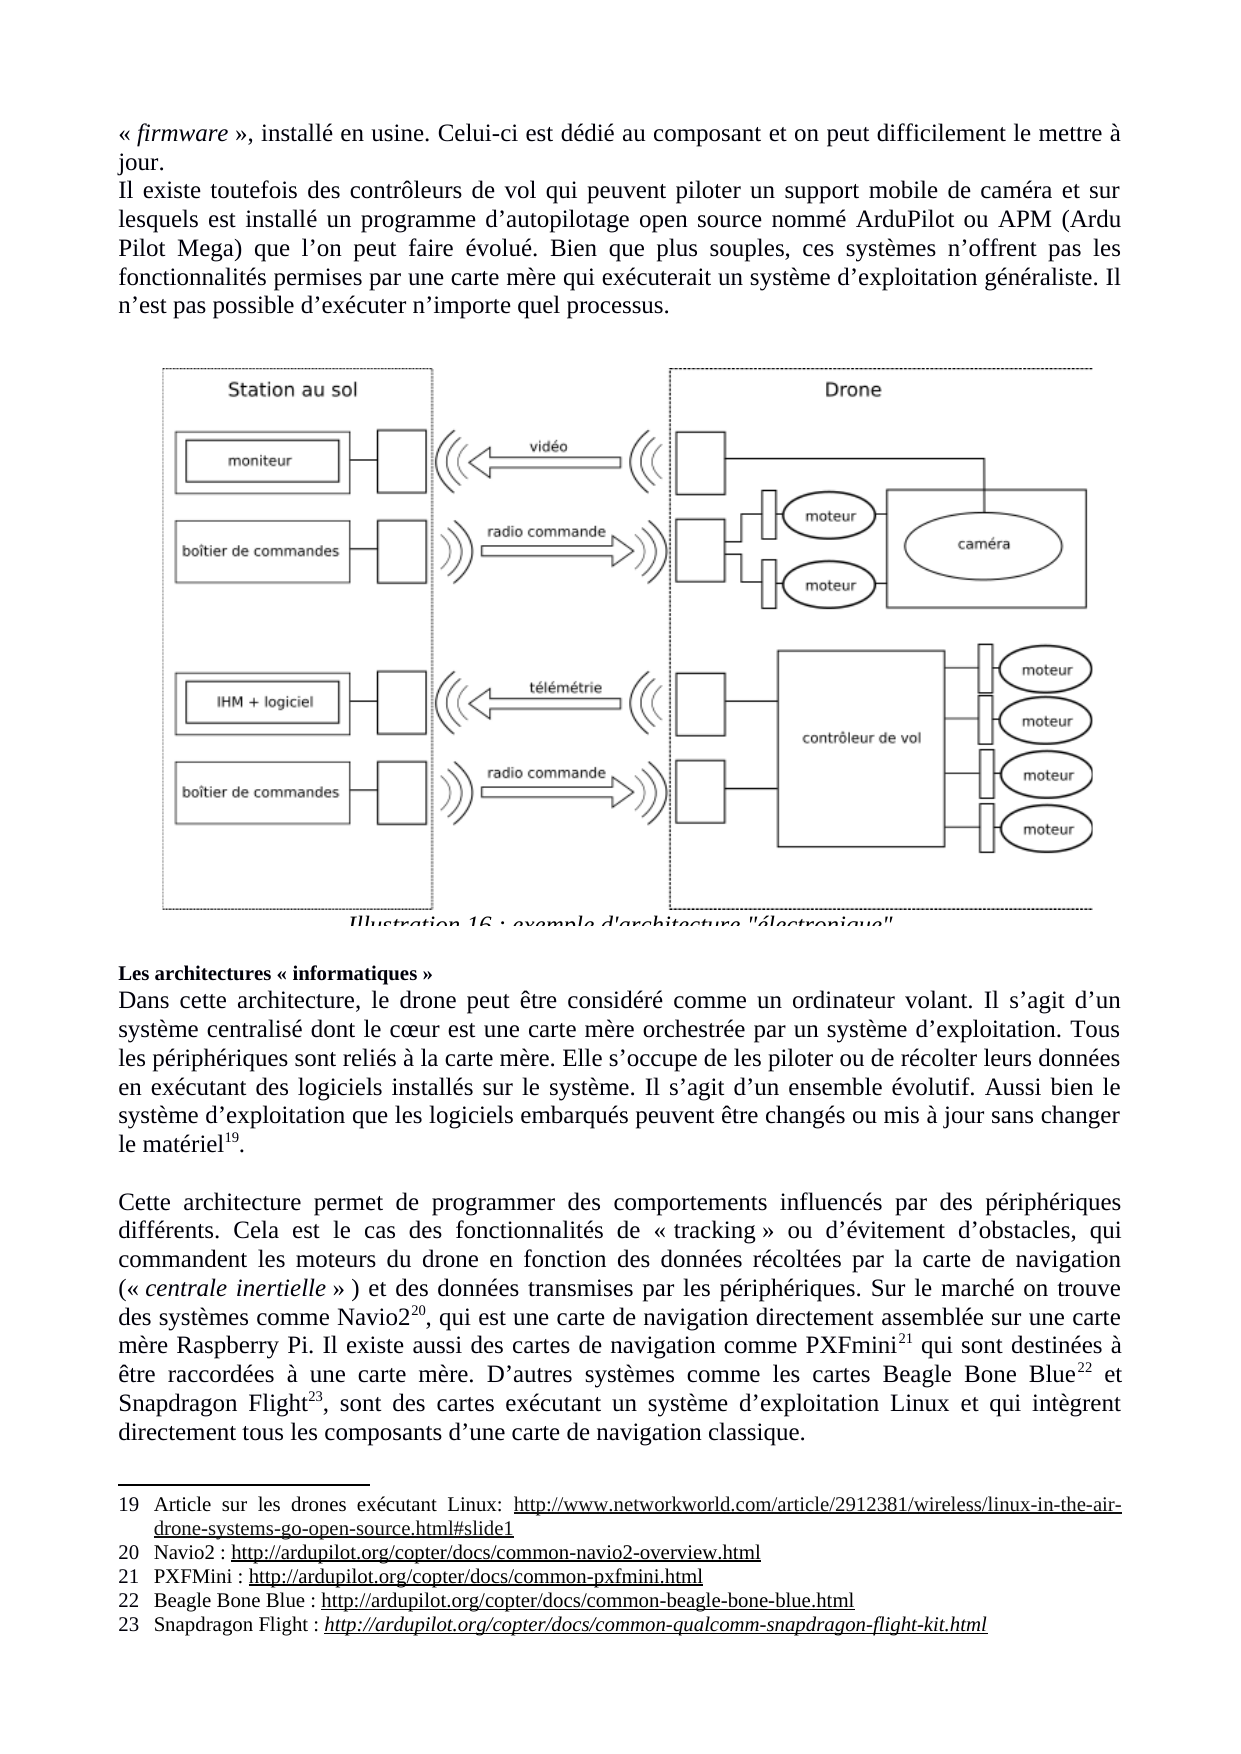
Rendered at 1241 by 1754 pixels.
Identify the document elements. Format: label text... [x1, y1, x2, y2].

picture [162, 368, 1093, 910]
text Les architectures « informatiques » [118, 961, 1122, 985]
text Cette architecture permet de programmer des comportements influencés par des périphériques différents. Cela est le cas des fonctionnalités de « tracking » ou d’évitement d’obstacles, qui commandent les moteurs du drone en fonction des données récoltées par la carte de navigation (« centrale inertielle » ) et des données transmises par les périphériques. Sur le marché on trouve des systèmes comme Navio2, qui est une carte de navigation directement assemblée sur une carte mère Raspberry Pi. Il existe aussi des cartes de navigation comme PXFmini qui sont destinées à être raccordées à une carte mère. D’autres systèmes comme les cartes Beagle Bone Blue et Snapdragon Flight, sont des cartes exécutant un système d’exploitation Linux et qui intègrent directement tous les composants d’une carte de navigation classique. [118, 1187, 1122, 1445]
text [118, 118, 1122, 176]
text Il existe toutefois des contrôleurs de vol qui peuvent piloter un support mobile de caméra et sur lesquels est installé un programme d’autopilotage open source nommé ArduPilot ou APM (Ardu Pilot Mega) que l’on peut faire évolué. Bien que plus souples, ces systèmes n’offrent pas les fonctionnalités permises par une carte mère qui exécuterait un système d’exploitation généraliste. Il n’est pas possible d’exécuter n’importe quel processus. [118, 176, 1122, 319]
text Dans cette architecture, le drone peut être considéré comme un ordinateur volant. Il s’agit d’un système centralisé dont le cœur est une carte mère orchestrée par un système d’exploitation. Tous les périphériques sont reliés à la carte mère. Elle s’occupe de les piloter ou de récolter leurs données en exécutant des logiciels installés sur le système. Il s’agit d’un ensemble évolutif. Aussi bien le système d’exploitation que les logiciels embarqués peuvent être changés ou mis à jour sans changer le matériel. [118, 985, 1122, 1158]
